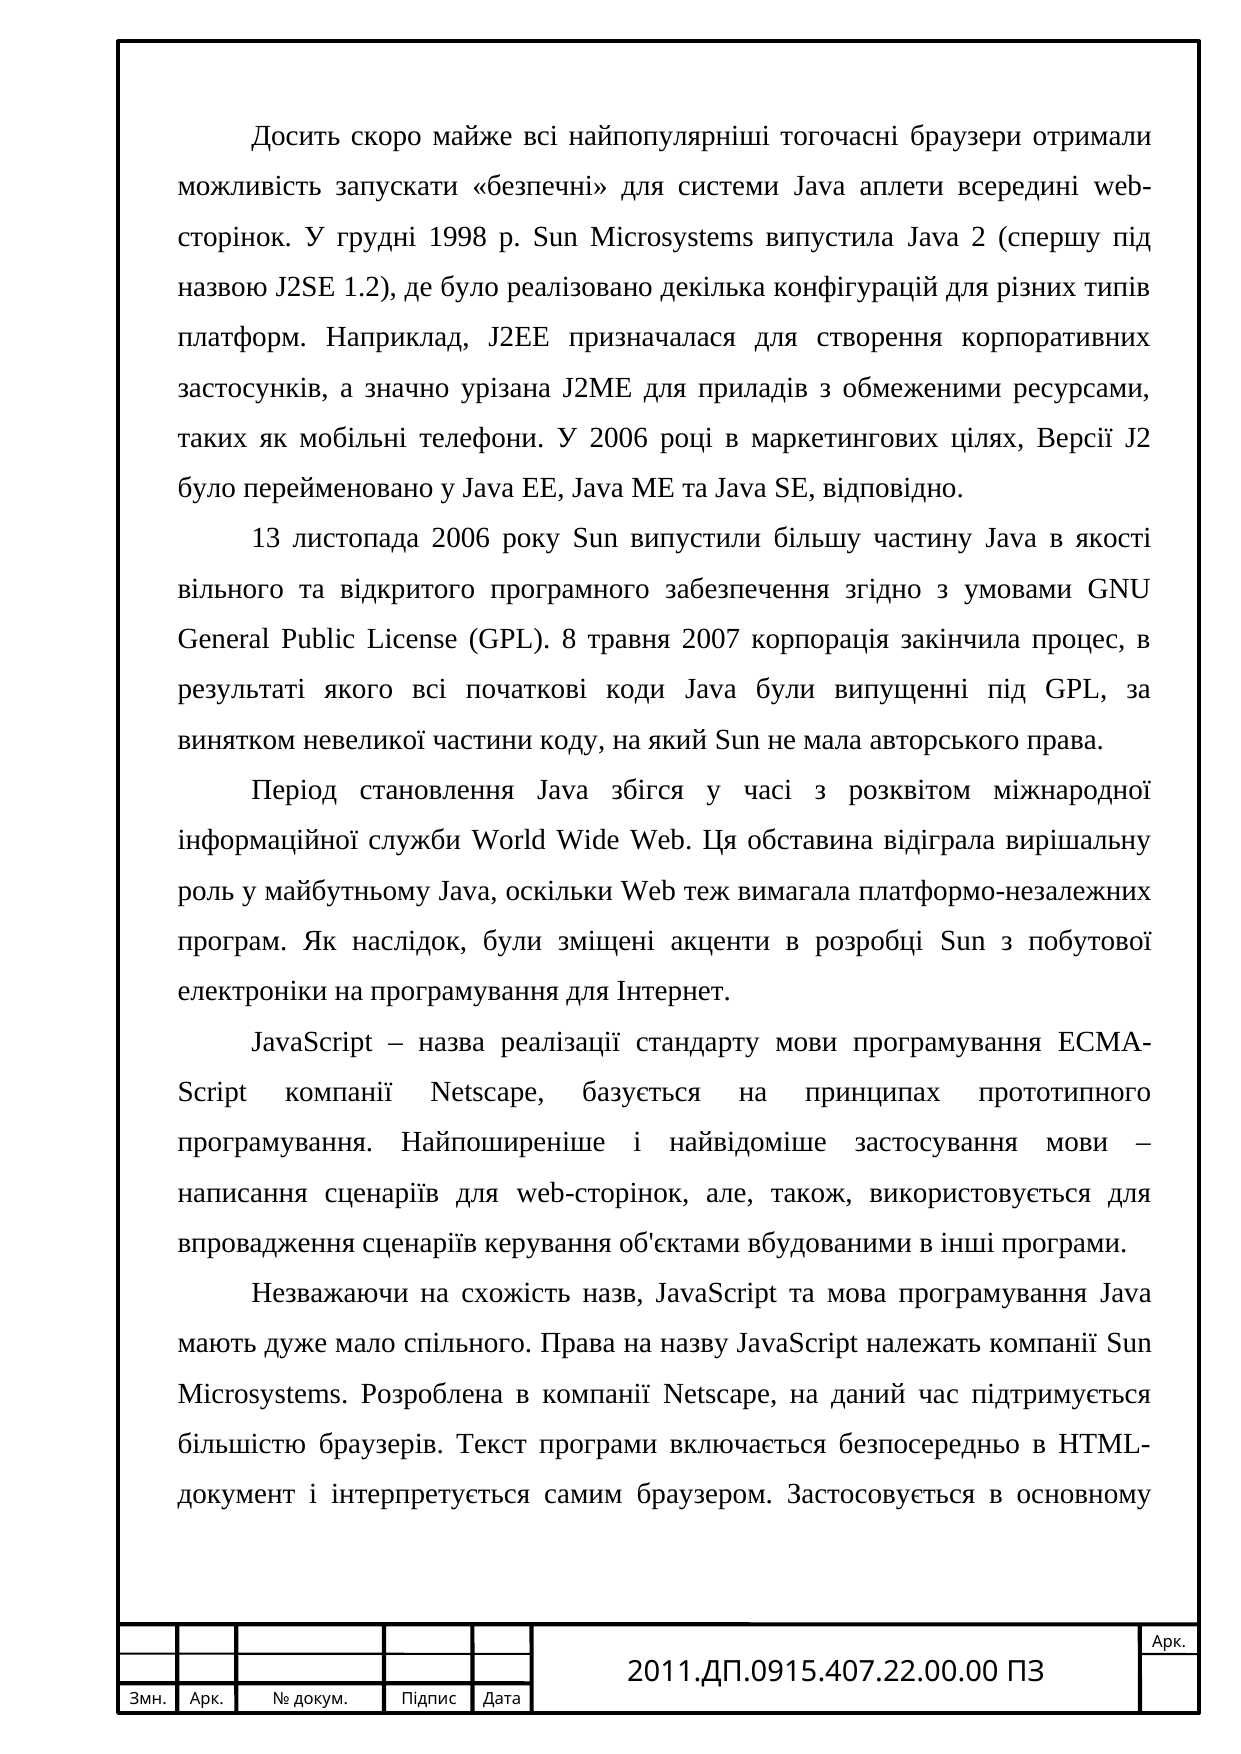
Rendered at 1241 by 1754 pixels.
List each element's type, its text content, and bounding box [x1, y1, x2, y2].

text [177, 1275, 1152, 1510]
text Період становлення Java збігся у часі з розквітом міжнародної інформаційної служби World Wide Web. Ця обставина відіграла вирішальну роль у майбутньому Java, оскільки Web теж вимагала платформо-незалежних програм. Як наслідок, були зміщені акценти в розробці Sun з побутової електроніки на програмування для Інтернет. [177, 772, 1152, 1007]
text Досить скоро майже всі найпопулярніші тогочасні браузери отримали можливість запускати «безпечні» для системи Java аплети всередині web-сторінок. У грудні 1998 р. Sun Microsystems випустила Java 2 (спершу під назвою J2SE 1.2), де було реалізовано декілька конфігурацій для різних типів платформ. Наприклад, J2EE призначалася для створення корпоративних застосунків, а значно урізана J2ME для приладів з обмеженими ресурсами, таких як мобільні телефони. У 2006 році в маркетингових цілях, Версії J2 було перейменовано у Java EE, Java ME та Java SE, відповідно. [177, 118, 1152, 504]
text 13 листопада 2006 року Sun випустили більшу частину Java в якості вільного та відкритого програмного забезпечення згідно з умовами GNU General Public License (GPL). 8 травня 2007 корпорація закінчила процес, в результаті якого всі початкові коди Java були випущенні під GPL, за винятком невеликої частини коду, на який Sun не мала авторського права. [177, 521, 1152, 755]
text JavaScript – назва реалізації стандарту мови програмування ECMA-Script компанії Netscape, базується на принципах прототипного програмування. Найпоширеніше і найвідоміше застосування мови – написання сценаріїв для web-сторінок, але, також, використовується для впровадження сценаріїв керування об'єктами вбудованими в інші програми. [177, 1024, 1152, 1258]
